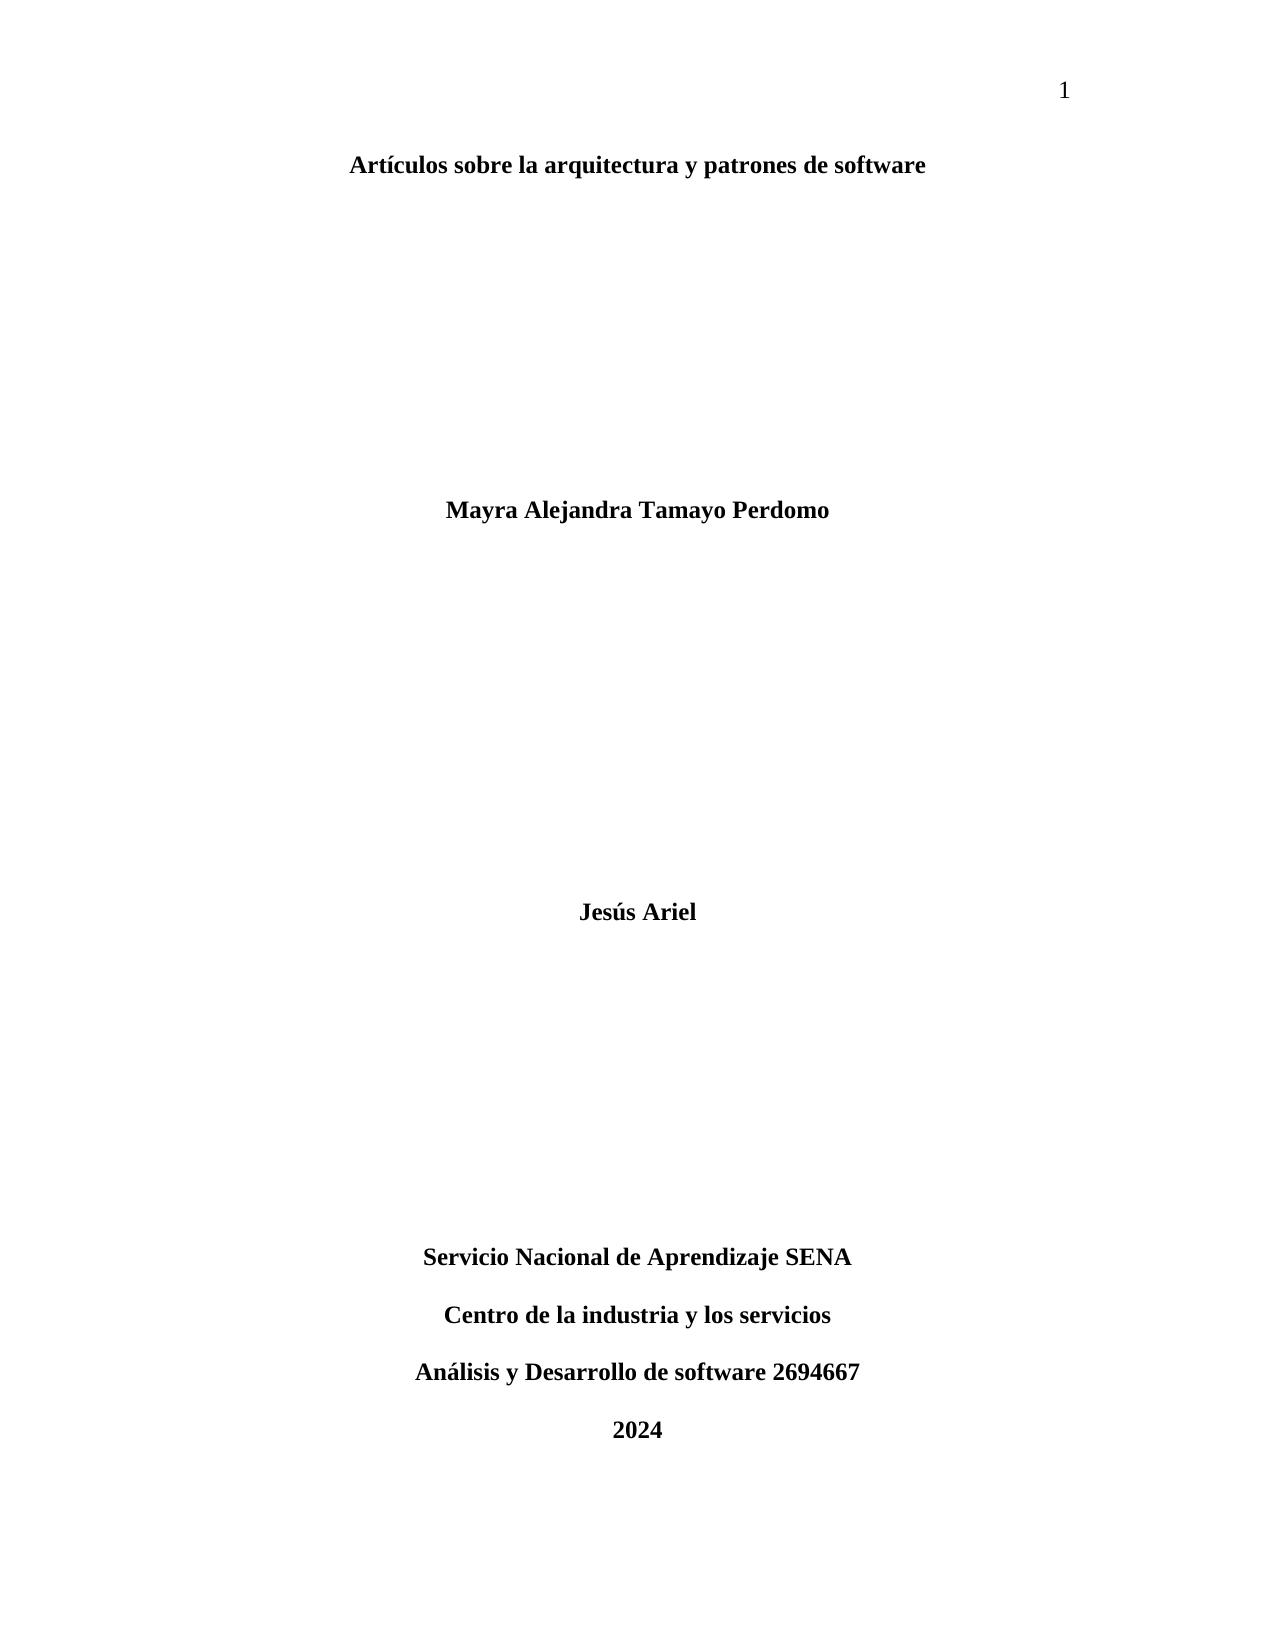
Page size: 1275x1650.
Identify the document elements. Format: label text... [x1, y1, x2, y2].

text 2024 [150, 1415, 1125, 1444]
text Servicio Nacional de Aprendizaje SENA [150, 1242, 1125, 1271]
text Jesús Ariel [150, 897, 1125, 926]
text Mayra Alejandra Tamayo Perdomo [150, 495, 1125, 524]
text Artículos sobre la arquitectura y patrones de software [150, 150, 1125, 179]
text Centro de la industria y los servicios [150, 1300, 1125, 1329]
text Análisis y Desarrollo de software 2694667 [150, 1357, 1125, 1386]
